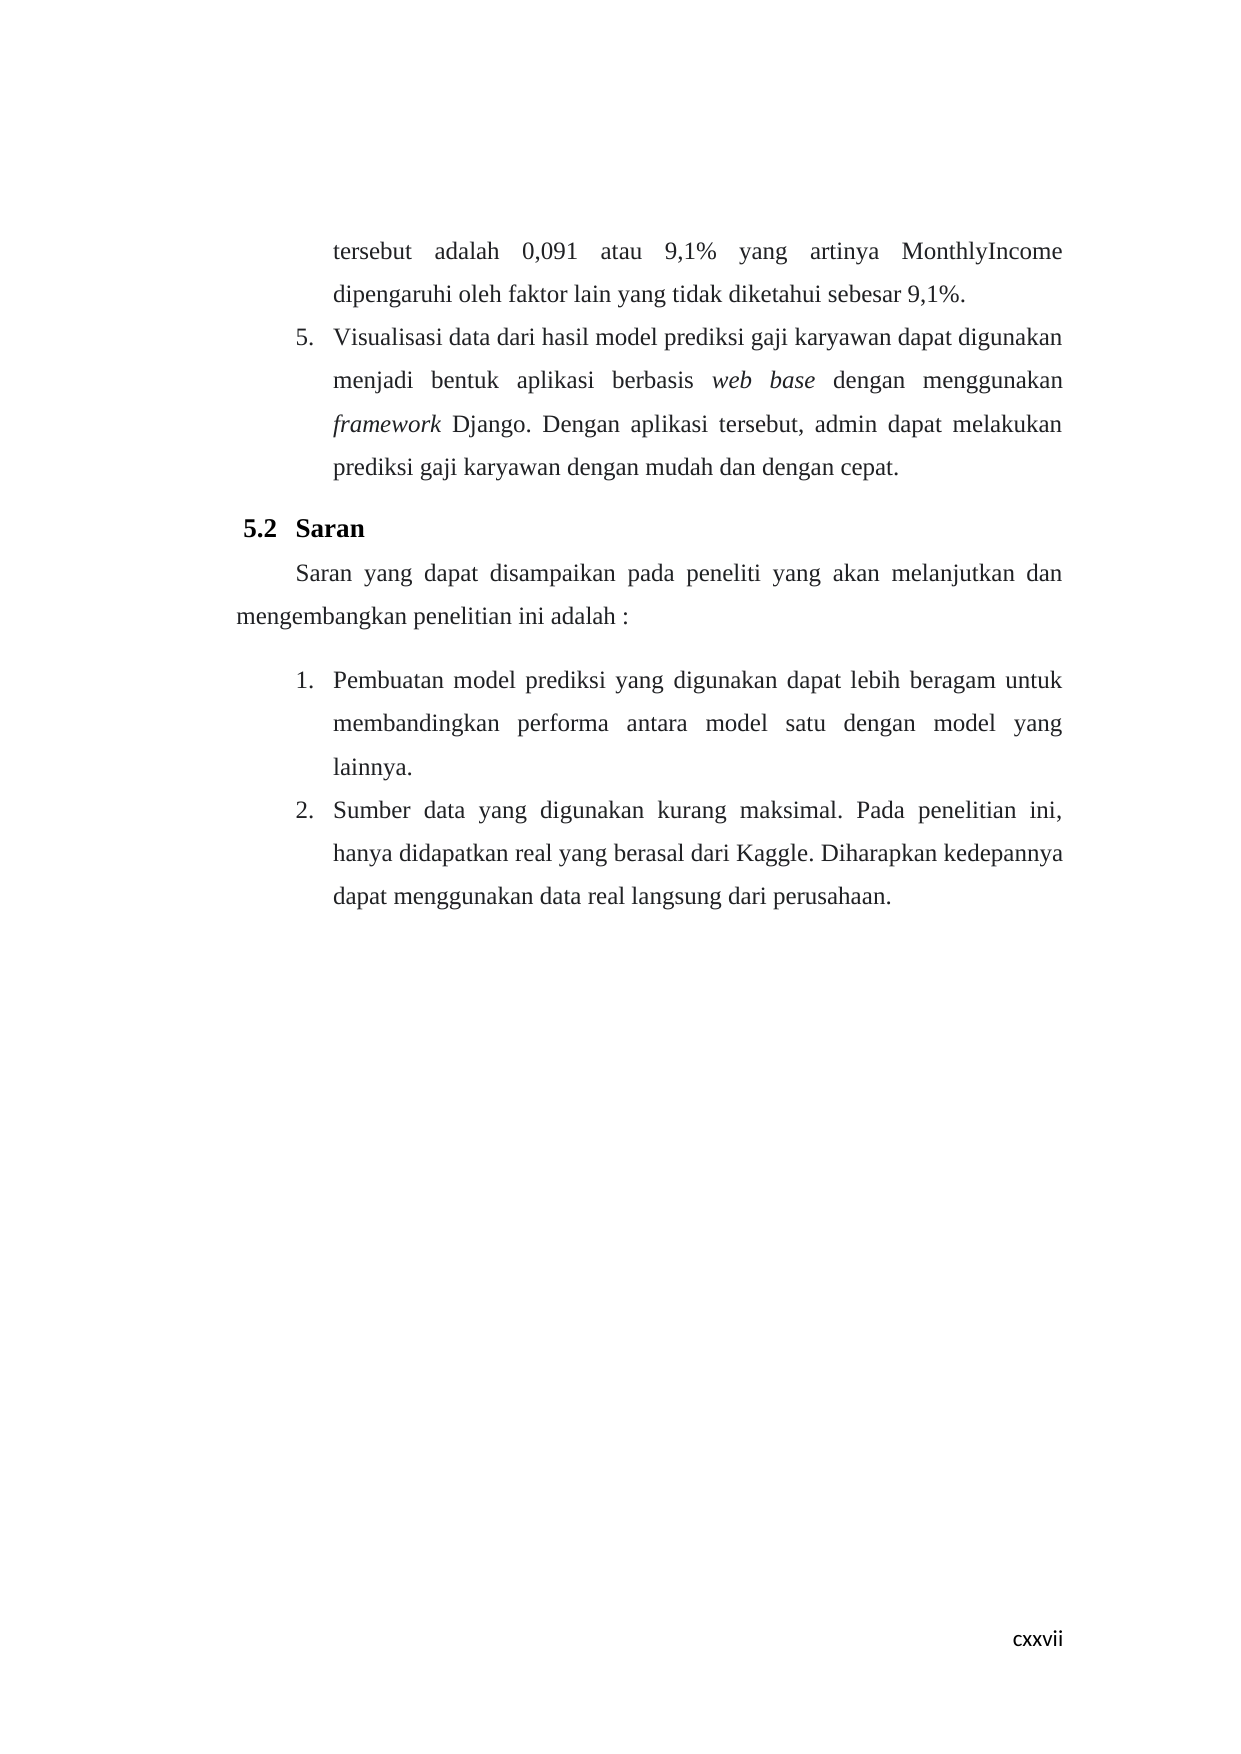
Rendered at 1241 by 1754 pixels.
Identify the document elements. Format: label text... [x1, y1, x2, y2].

list Pembuatan model prediksi yang digunakan dapat lebih beragam untuk membandingkan performa antara model satu dengan model yang lainnya. [295, 665, 1063, 780]
subtitle Saran [243, 512, 1063, 543]
list Sumber data yang digunakan kurang maksimal. Pada penelitian ini, hanya didapatkan real yang berasal dari Kaggle. Diharapkan kedepannya dapat menggunakan data real langsung dari perusahaan. [295, 795, 1063, 910]
text Saran yang dapat disampaikan pada peneliti yang akan melanjutkan dan mengembangkan penelitian ini adalah : [236, 558, 1063, 630]
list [295, 236, 1063, 308]
list Visualisasi data dari hasil model prediksi gaji karyawan dapat digunakan menjadi bentuk aplikasi berbasis web base dengan menggunakan framework Django. Dengan aplikasi tersebut, admin dapat melakukan prediksi gaji karyawan dengan mudah dan dengan cepat. [295, 322, 1063, 481]
